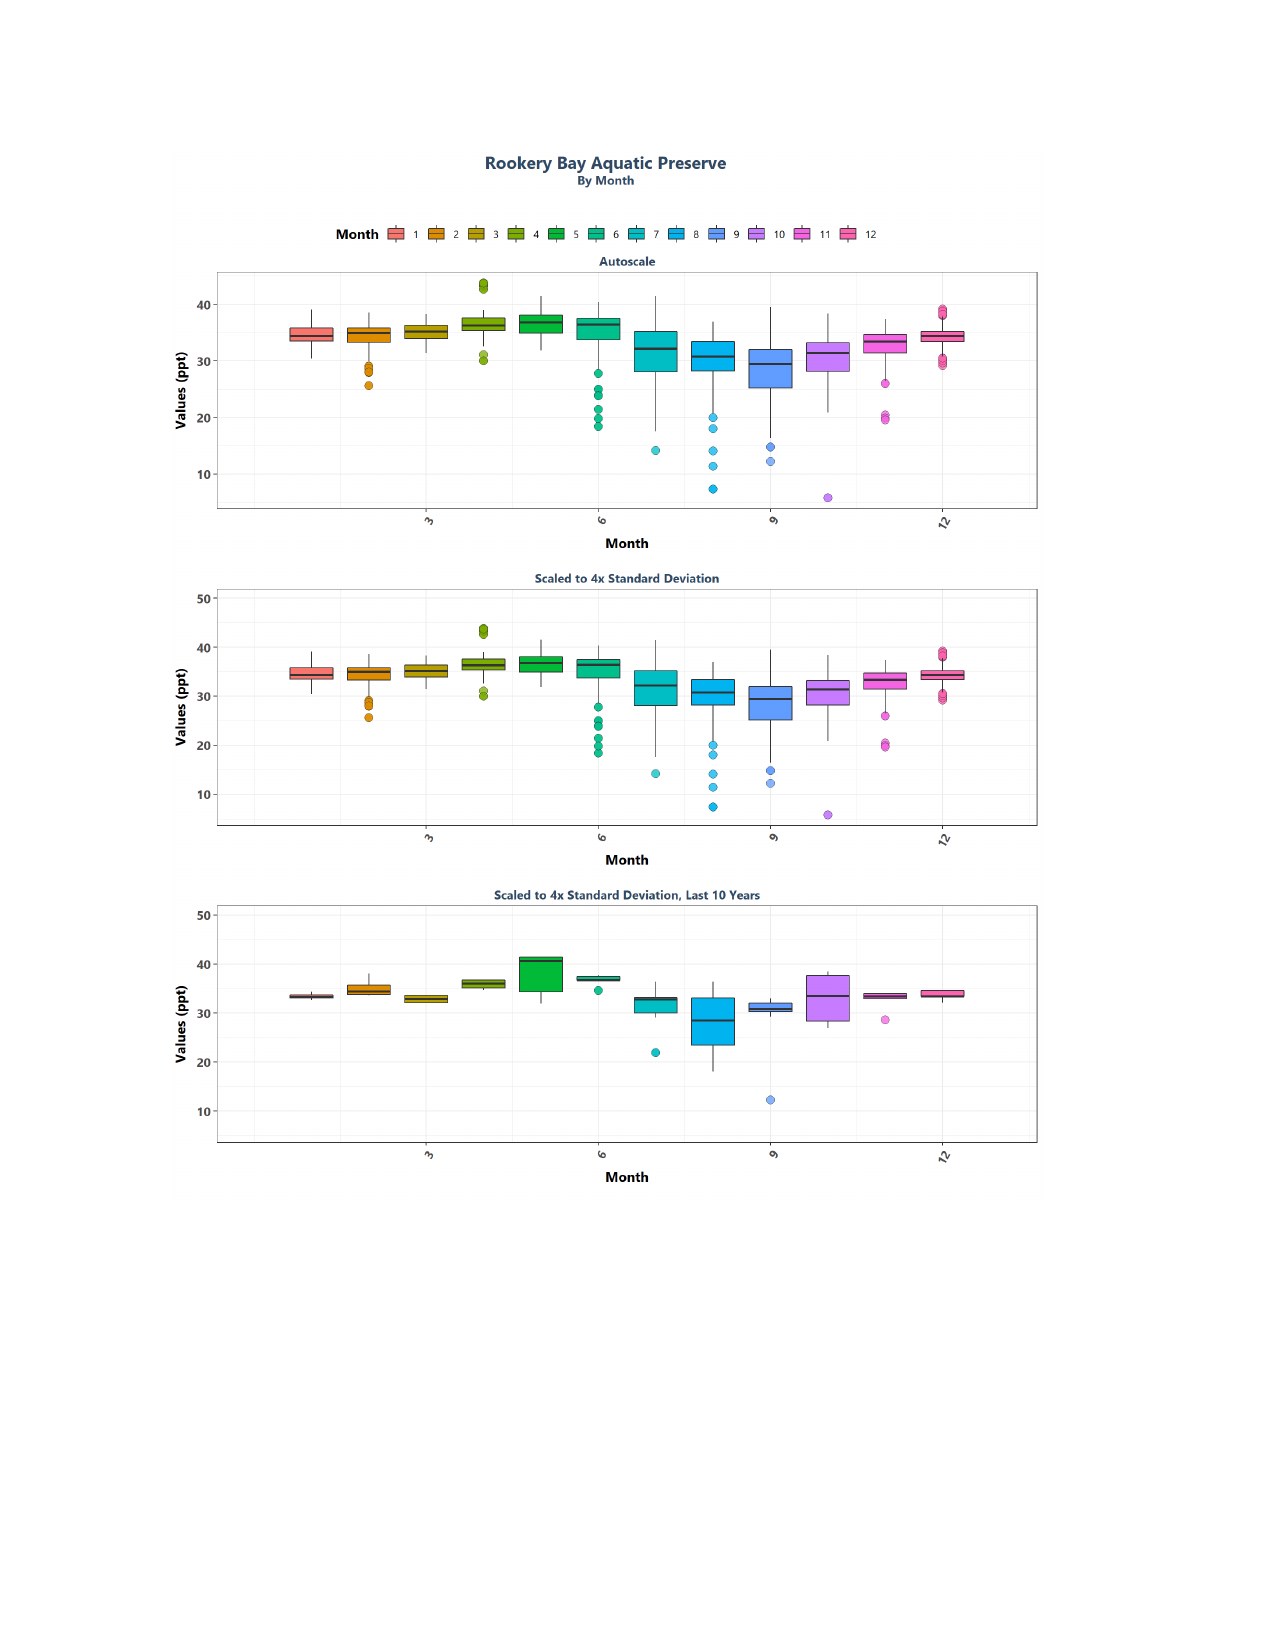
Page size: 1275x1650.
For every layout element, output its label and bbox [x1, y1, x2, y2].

picture [168, 150, 1044, 1200]
